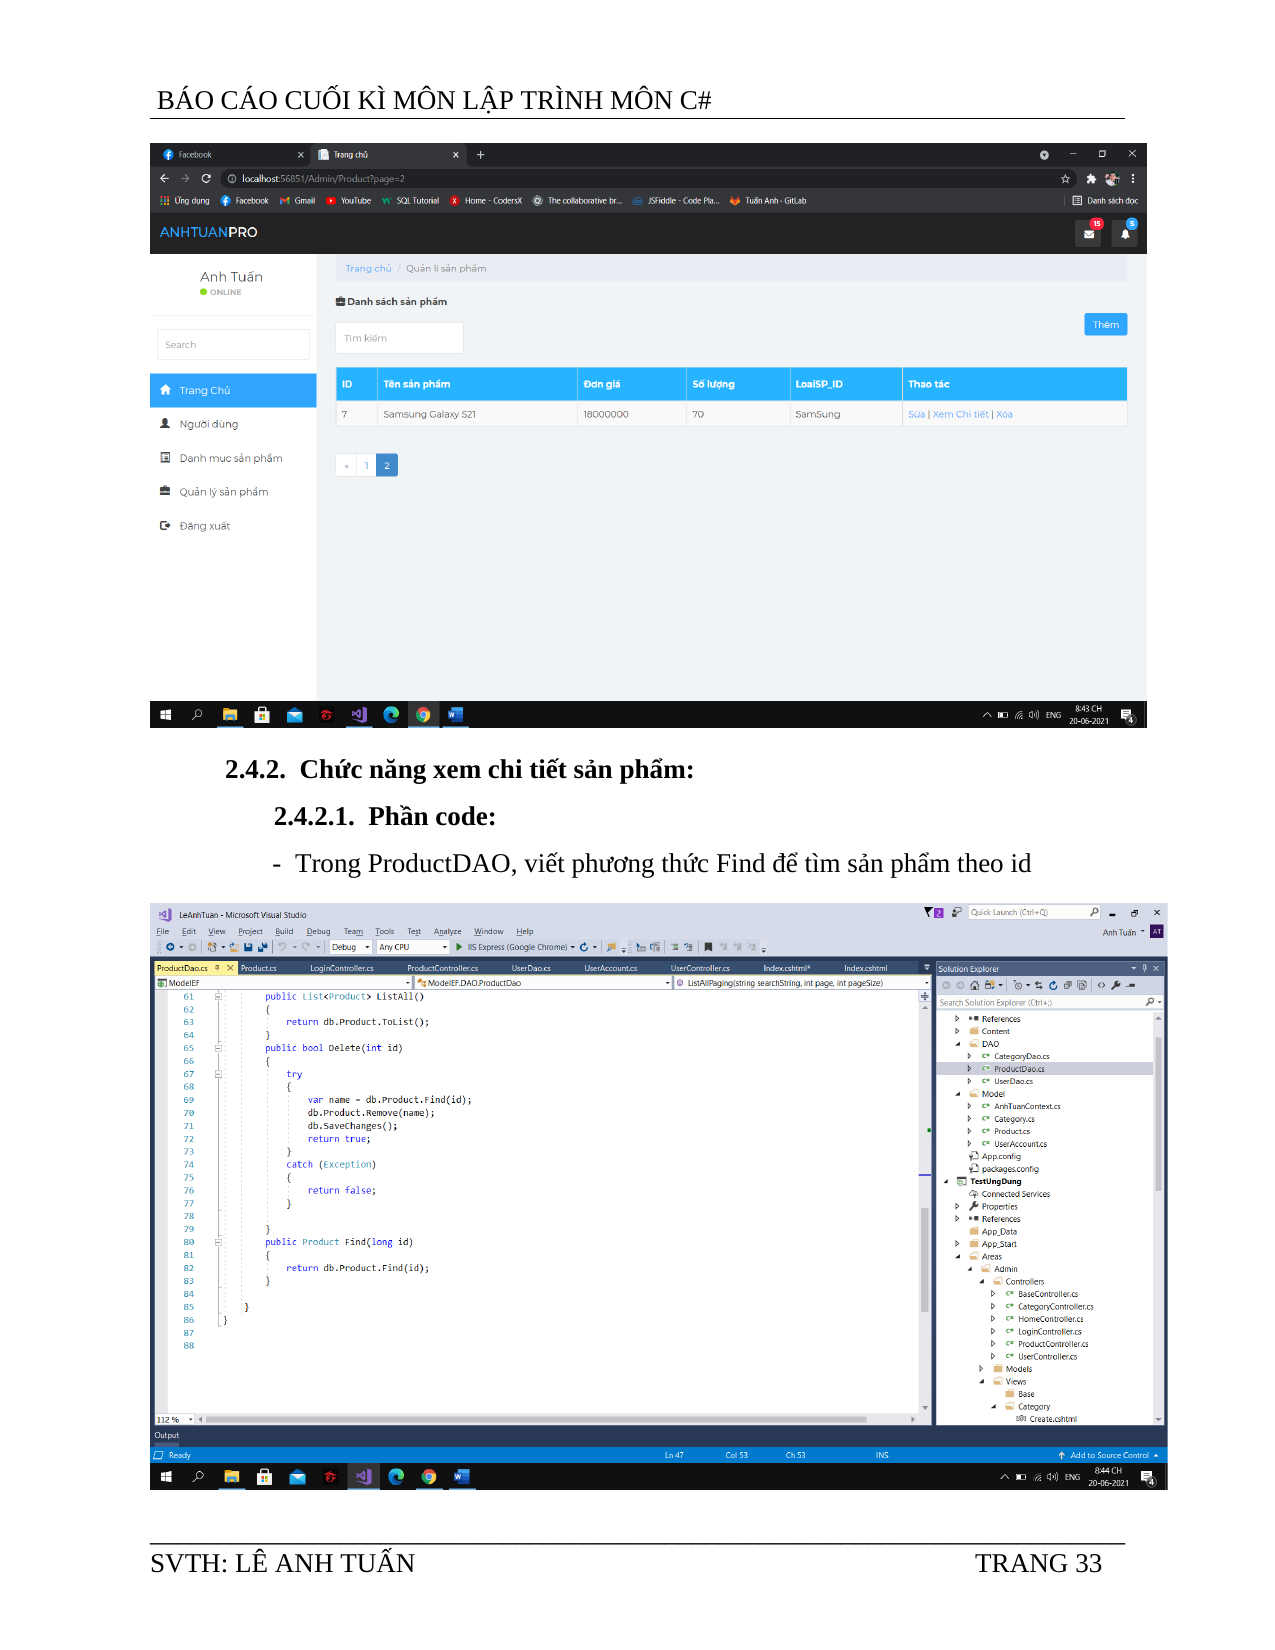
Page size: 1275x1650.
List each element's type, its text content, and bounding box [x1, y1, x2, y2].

picture [150, 143, 1147, 728]
subtitle 2.4.2.1. Phần code: [150, 800, 1125, 831]
text - Trong ProductDAO, viết phương thức Find để tìm sản phẩm theo id [150, 847, 1125, 878]
picture [150, 903, 1168, 1490]
subtitle 2.4.2. Chức năng xem chi tiết sản phẩm: [225, 753, 1125, 784]
